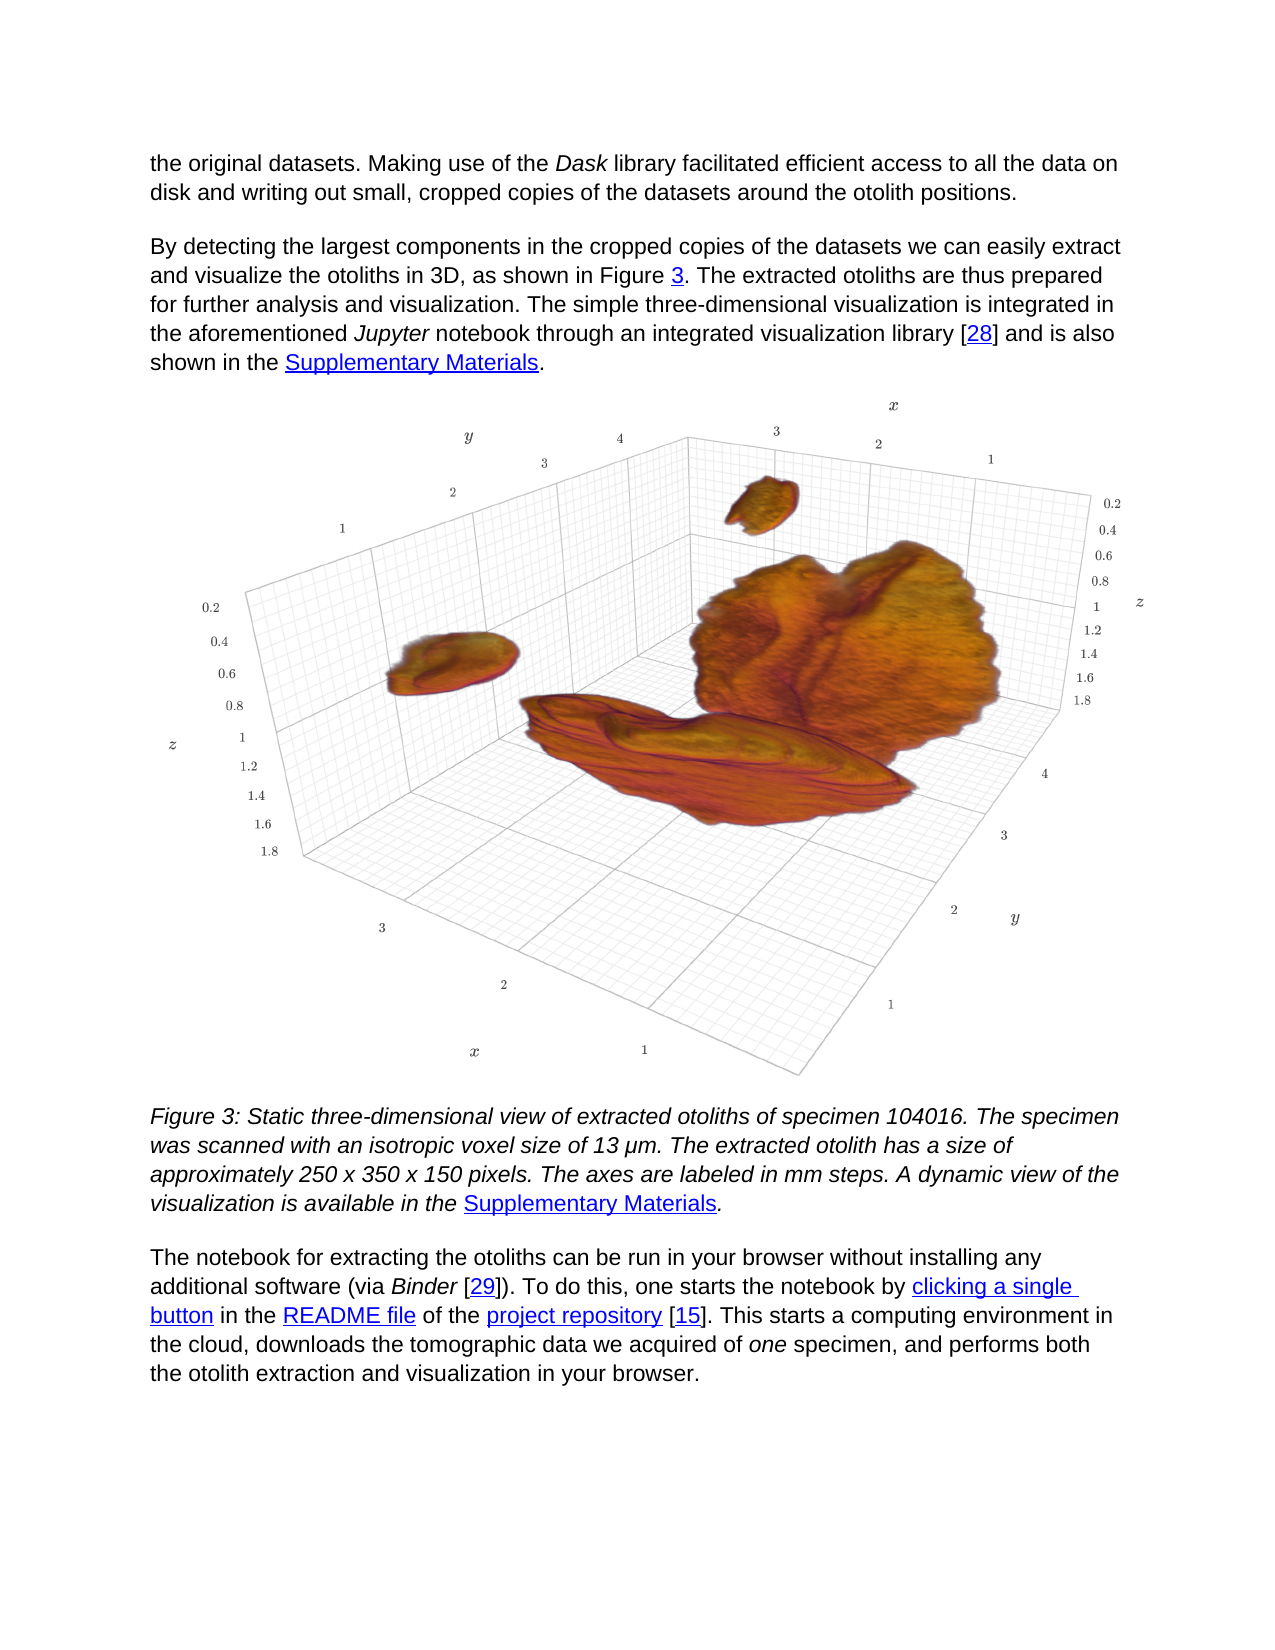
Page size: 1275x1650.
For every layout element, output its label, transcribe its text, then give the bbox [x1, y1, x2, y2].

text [150, 150, 1125, 205]
text The notebook for extracting the otoliths can be run in your browser without installing any additional software (via Binder [29]). To do this, one starts the notebook by clicking a single button in the README file of the project repository [15]. This starts a computing environment in the cloud, downloads the tomographic data we acquired of one specimen, and performs both the otolith extraction and visualization in your browser. [150, 1244, 1125, 1386]
picture [168, 402, 1144, 1076]
text Figure 3: Static three-dimensional view of extracted otoliths of specimen 104016. The specimen was scanned with an isotropic voxel size of 13 μm. The extracted otolith has a size of approximately 250 x 350 x 150 pixels. The axes are labeled in mm steps. A dynamic view of the visualization is available in the Supplementary Materials. [150, 1103, 1125, 1216]
text By detecting the largest components in the cropped copies of the datasets we can easily extract and visualize the otoliths in 3D, as shown in Figure 3. The extracted otoliths are thus prepared for further analysis and visualization. The simple three-dimensional visualization is integrated in the aforementioned Jupyter notebook through an integrated visualization library [28] and is also shown in the Supplementary Materials. [150, 233, 1125, 375]
